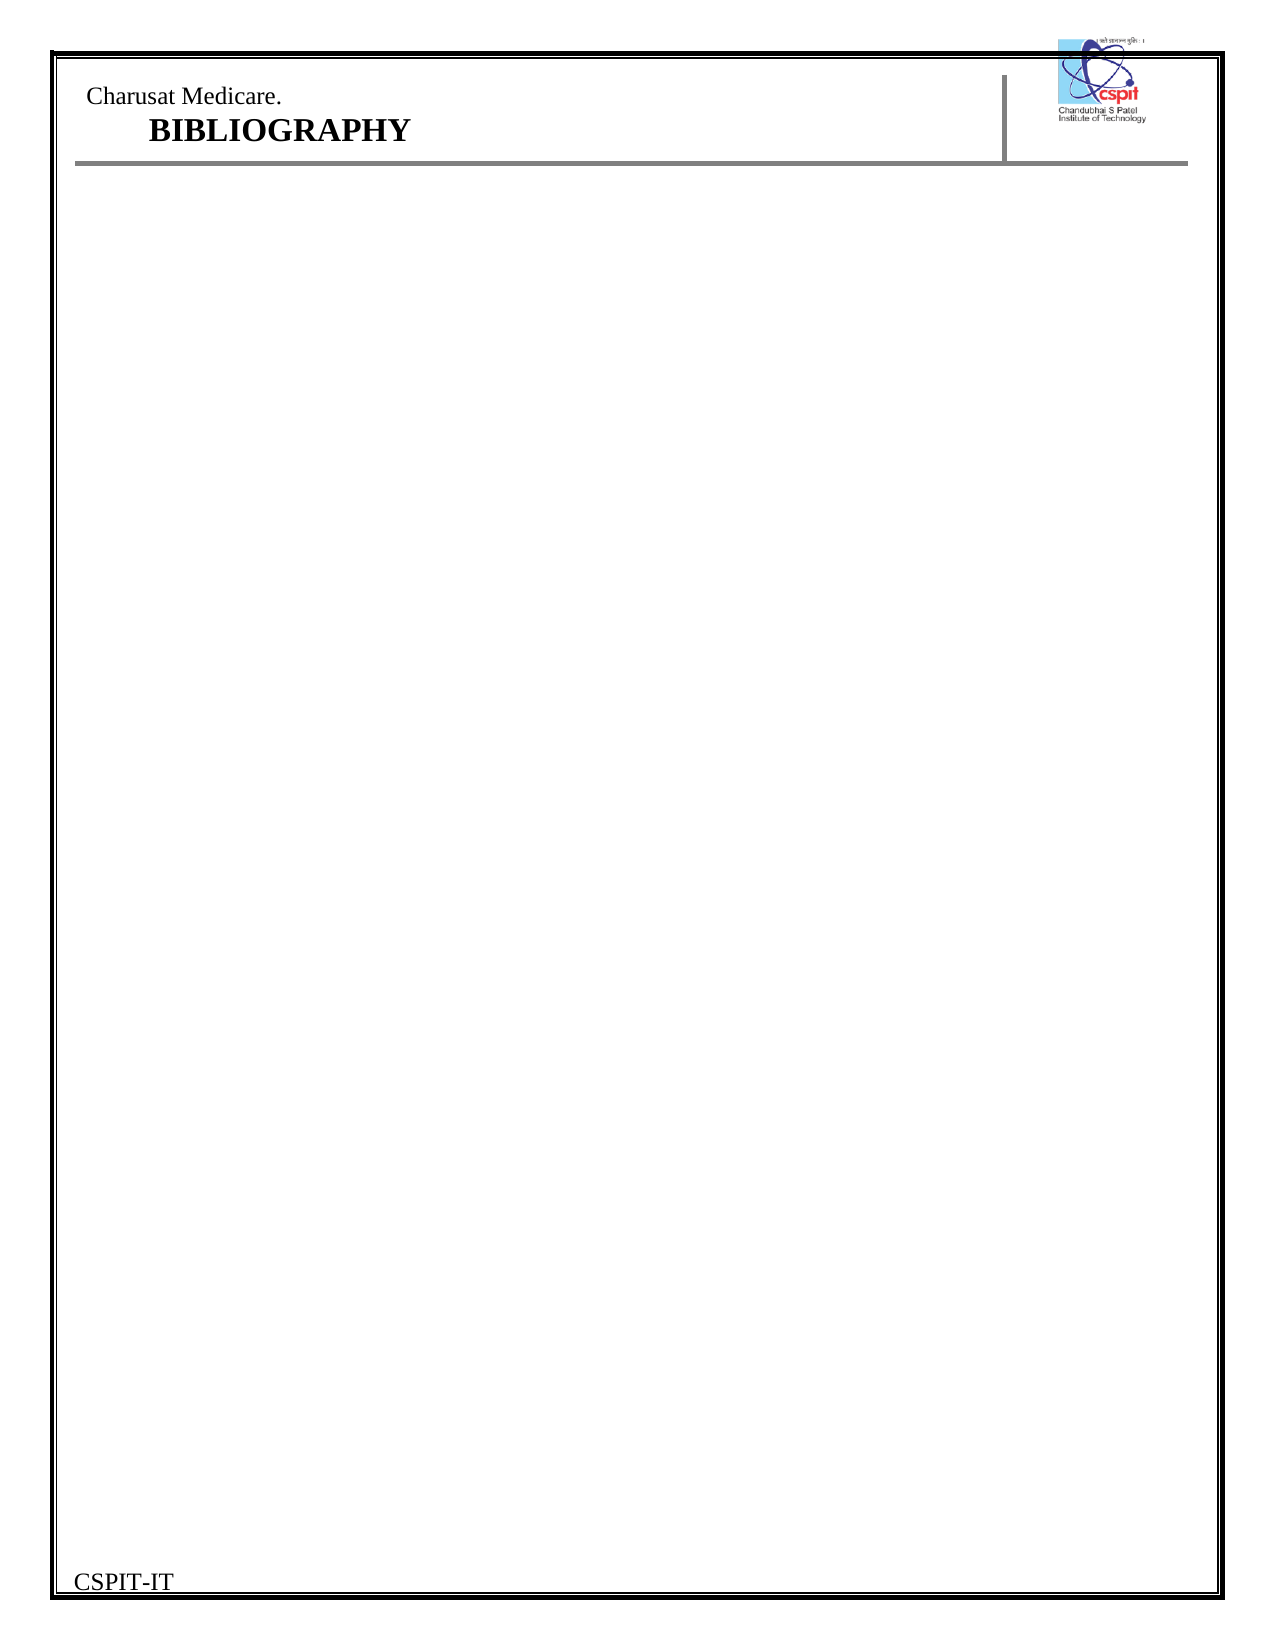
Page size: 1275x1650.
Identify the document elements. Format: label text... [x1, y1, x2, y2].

picture [1029, 59, 1174, 110]
subtitle BIBLIOGRAPHY [1007, 110, 1210, 148]
subtitle BIBLIOGRAPHY [76, 110, 1002, 148]
picture [1029, 28, 1174, 51]
